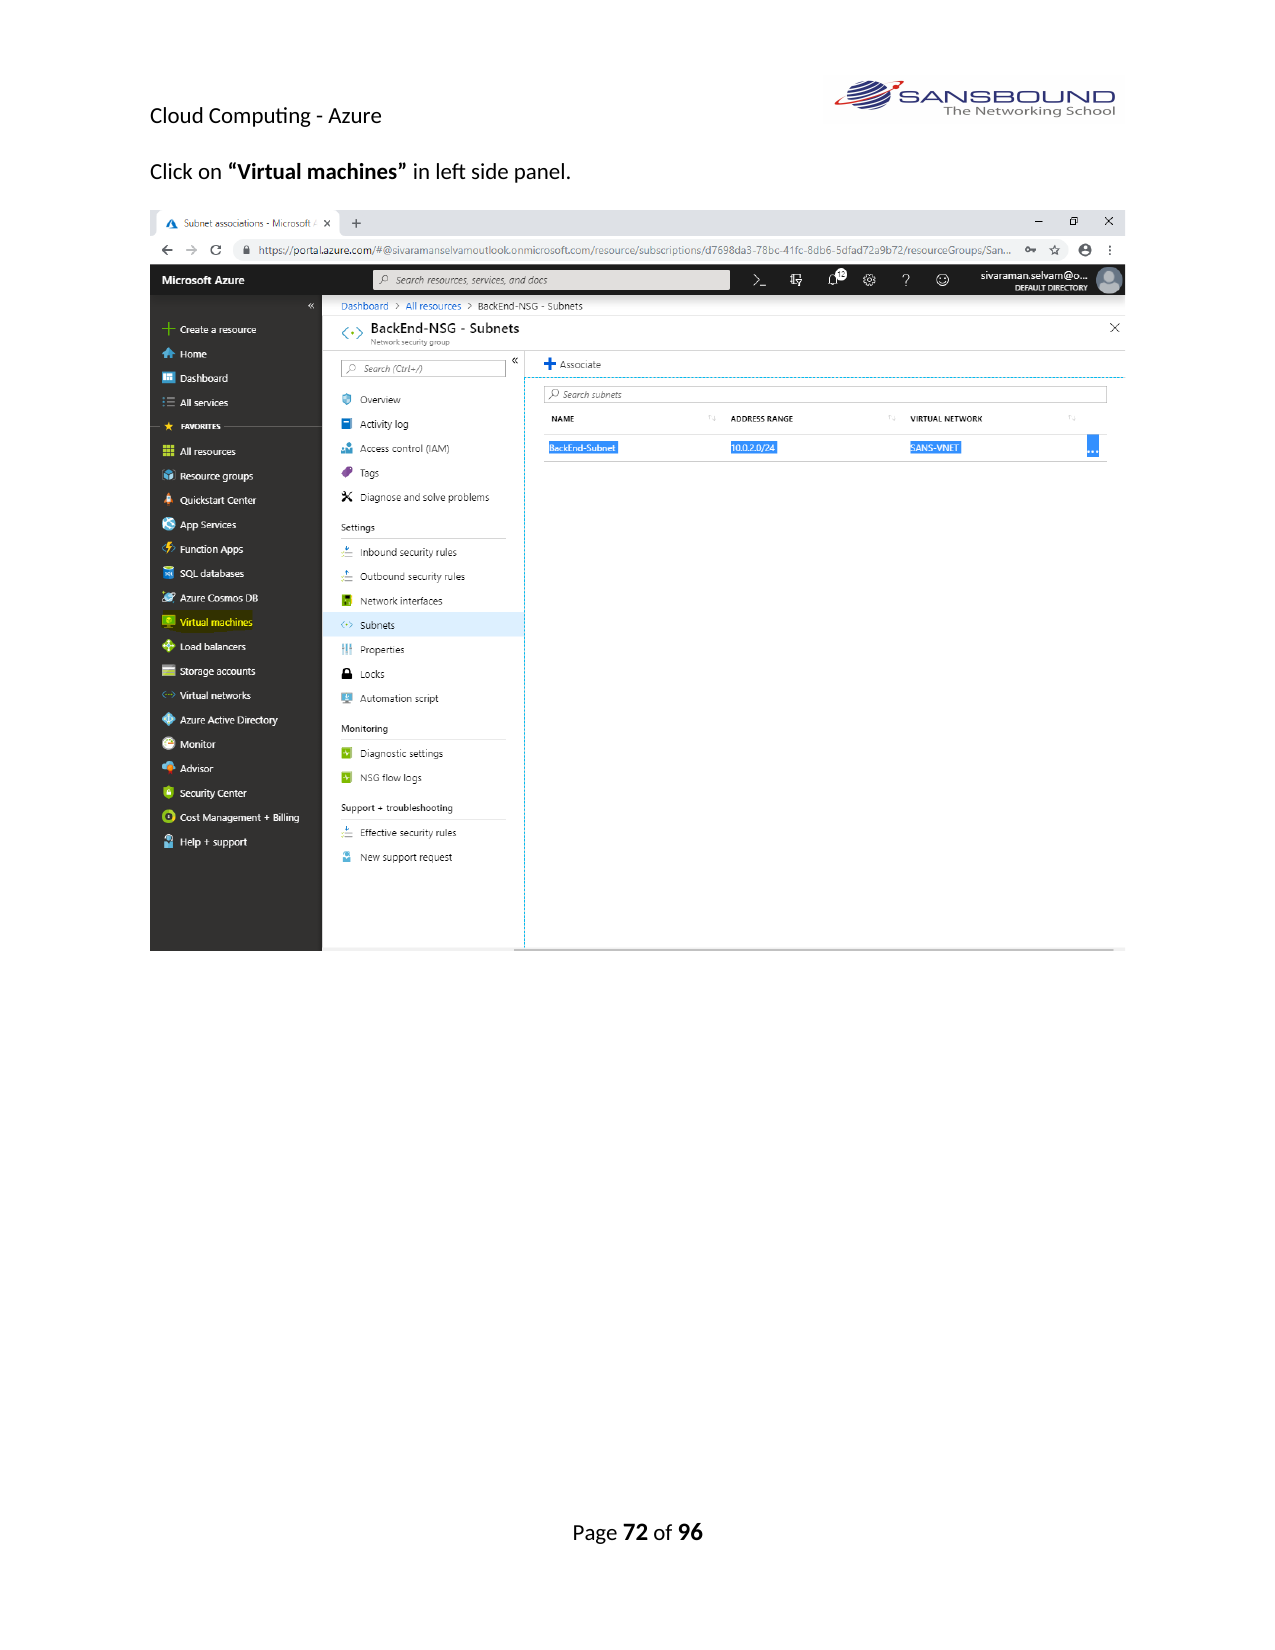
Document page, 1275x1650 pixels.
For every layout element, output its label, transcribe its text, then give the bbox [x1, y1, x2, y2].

picture [823, 75, 1125, 124]
text Click on “Virtual machines” in left side panel. [150, 157, 1125, 185]
picture [150, 210, 1125, 951]
